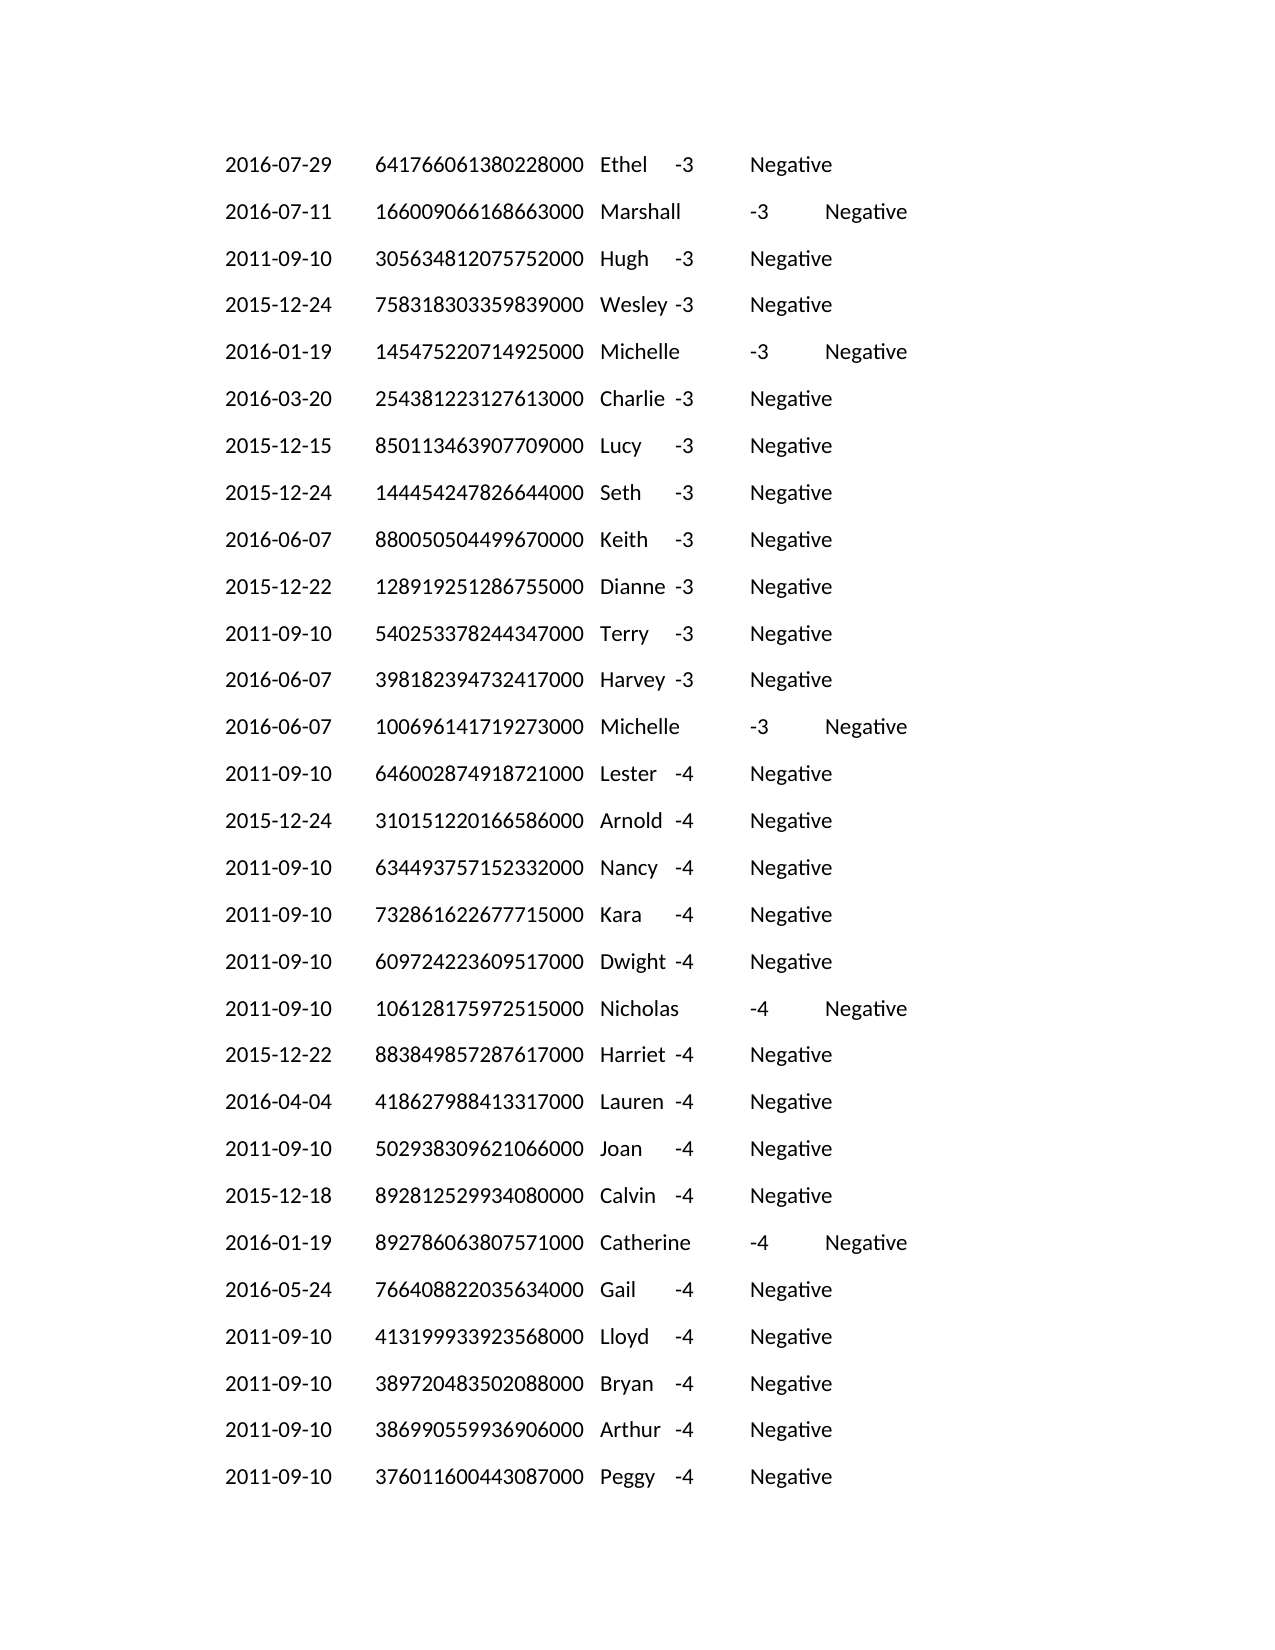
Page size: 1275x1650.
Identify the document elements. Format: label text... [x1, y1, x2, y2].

text 2011-09-10 634493757152332000 Nancy -4 Negative [225, 853, 1125, 881]
text 2016-01-19 892786063807571000 Catherine -4 Negative [225, 1228, 1125, 1256]
text 2015-12-24 758318303359839000 Wesley -3 Negative [225, 291, 1125, 319]
text 2015-12-24 144454247826644000 Seth -3 Negative [225, 478, 1125, 506]
text 2016-07-29 641766061380228000 Ethel -3 Negative [225, 150, 1125, 178]
text 2011-09-10 540253378244347000 Terry -3 Negative [225, 619, 1125, 647]
text 2011-09-10 389720483502088000 Bryan -4 Negative [225, 1369, 1125, 1397]
text 2015-12-15 850113463907709000 Lucy -3 Negative [225, 431, 1125, 459]
text 2011-09-10 413199933923568000 Lloyd -4 Negative [225, 1322, 1125, 1350]
text 2011-09-10 376011600443087000 Peggy -4 Negative [225, 1462, 1125, 1491]
text 2011-09-10 732861622677715000 Kara -4 Negative [225, 900, 1125, 928]
text 2016-04-04 418627988413317000 Lauren -4 Negative [225, 1087, 1125, 1116]
text 2011-09-10 386990559936906000 Arthur -4 Negative [225, 1416, 1125, 1444]
text 2016-06-07 100696141719273000 Michelle -3 Negative [225, 712, 1125, 741]
text 2016-05-24 766408822035634000 Gail -4 Negative [225, 1275, 1125, 1303]
text 2011-09-10 609724223609517000 Dwight -4 Negative [225, 947, 1125, 975]
text 2016-06-07 880050504499670000 Keith -3 Negative [225, 525, 1125, 553]
text 2011-09-10 502938309621066000 Joan -4 Negative [225, 1134, 1125, 1162]
text 2011-09-10 646002874918721000 Lester -4 Negative [225, 759, 1125, 787]
text 2016-06-07 398182394732417000 Harvey -3 Negative [225, 666, 1125, 694]
text 2015-12-22 128919251286755000 Dianne -3 Negative [225, 572, 1125, 600]
text 2015-12-24 310151220166586000 Arnold -4 Negative [225, 806, 1125, 834]
text 2011-09-10 305634812075752000 Hugh -3 Negative [225, 244, 1125, 272]
text 2015-12-18 892812529934080000 Calvin -4 Negative [225, 1181, 1125, 1209]
text 2011-09-10 106128175972515000 Nicholas -4 Negative [225, 994, 1125, 1022]
text 2016-01-19 145475220714925000 Michelle -3 Negative [225, 337, 1125, 366]
text 2016-03-20 254381223127613000 Charlie -3 Negative [225, 384, 1125, 412]
text 2015-12-22 883849857287617000 Harriet -4 Negative [225, 1041, 1125, 1069]
text 2016-07-11 166009066168663000 Marshall -3 Negative [225, 197, 1125, 225]
